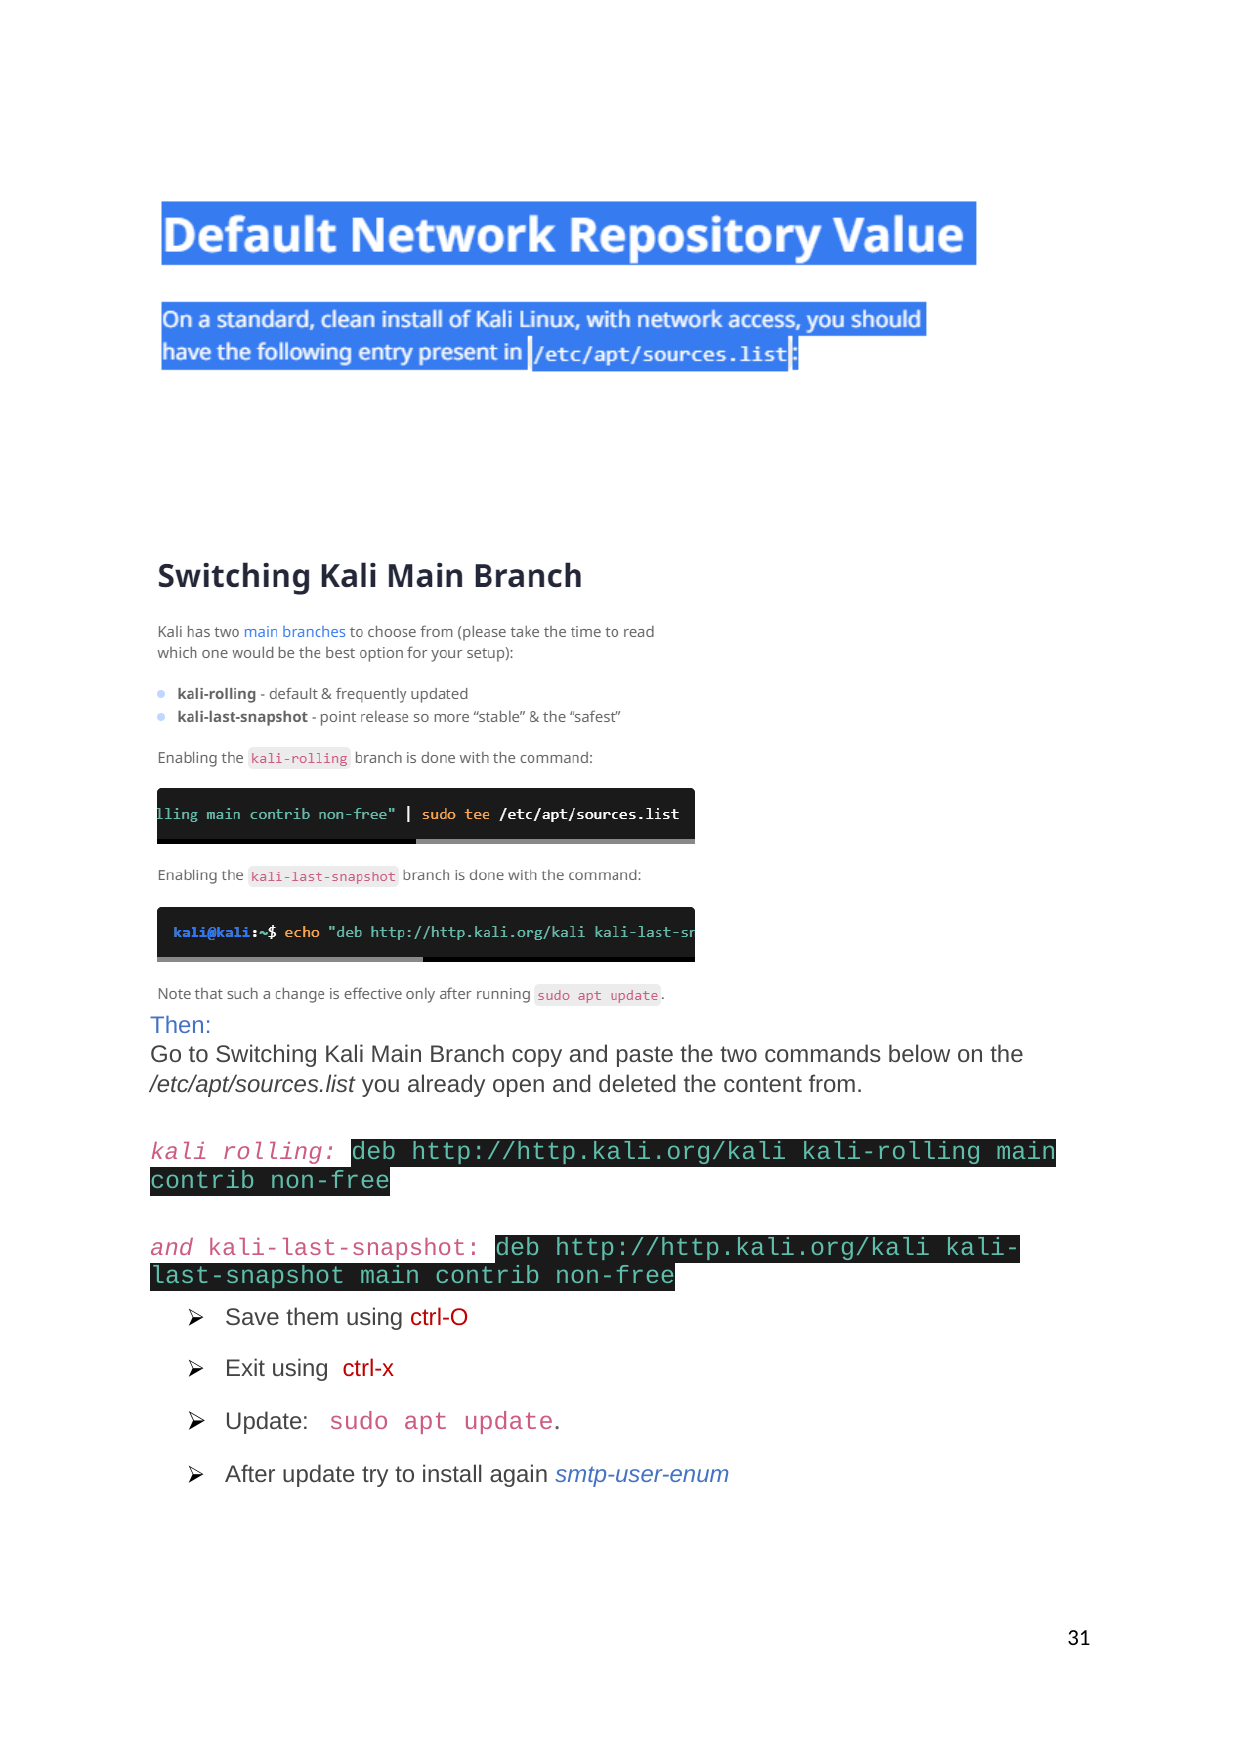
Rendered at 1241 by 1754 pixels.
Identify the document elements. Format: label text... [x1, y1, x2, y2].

list After update try to install again smtp-user-enum [187, 1448, 1090, 1495]
picture [150, 178, 981, 379]
list Update: sudo apt update. [187, 1393, 1090, 1444]
text and kali-last-snapshot: deb http://http.kali.org/kali kali-last-snapshot main contrib non-free [150, 1234, 1090, 1291]
list Save them using ctrl-O [187, 1291, 1090, 1338]
list Exit using ctrl-x [187, 1342, 1090, 1389]
text kali rolling: deb http://http.kali.org/kali kali-rolling main contrib non-free [150, 1139, 351, 1167]
text Then: [150, 1011, 1090, 1038]
picture [150, 549, 700, 1011]
text Go to Switching Kali Main Branch copy and paste the two commands below on the /etc/apt/sources.list you already open and deleted the content from. [150, 1040, 1090, 1098]
text kali rolling: deb http://http.kali.org/kali kali-rolling main contrib non-free [390, 1139, 1090, 1196]
